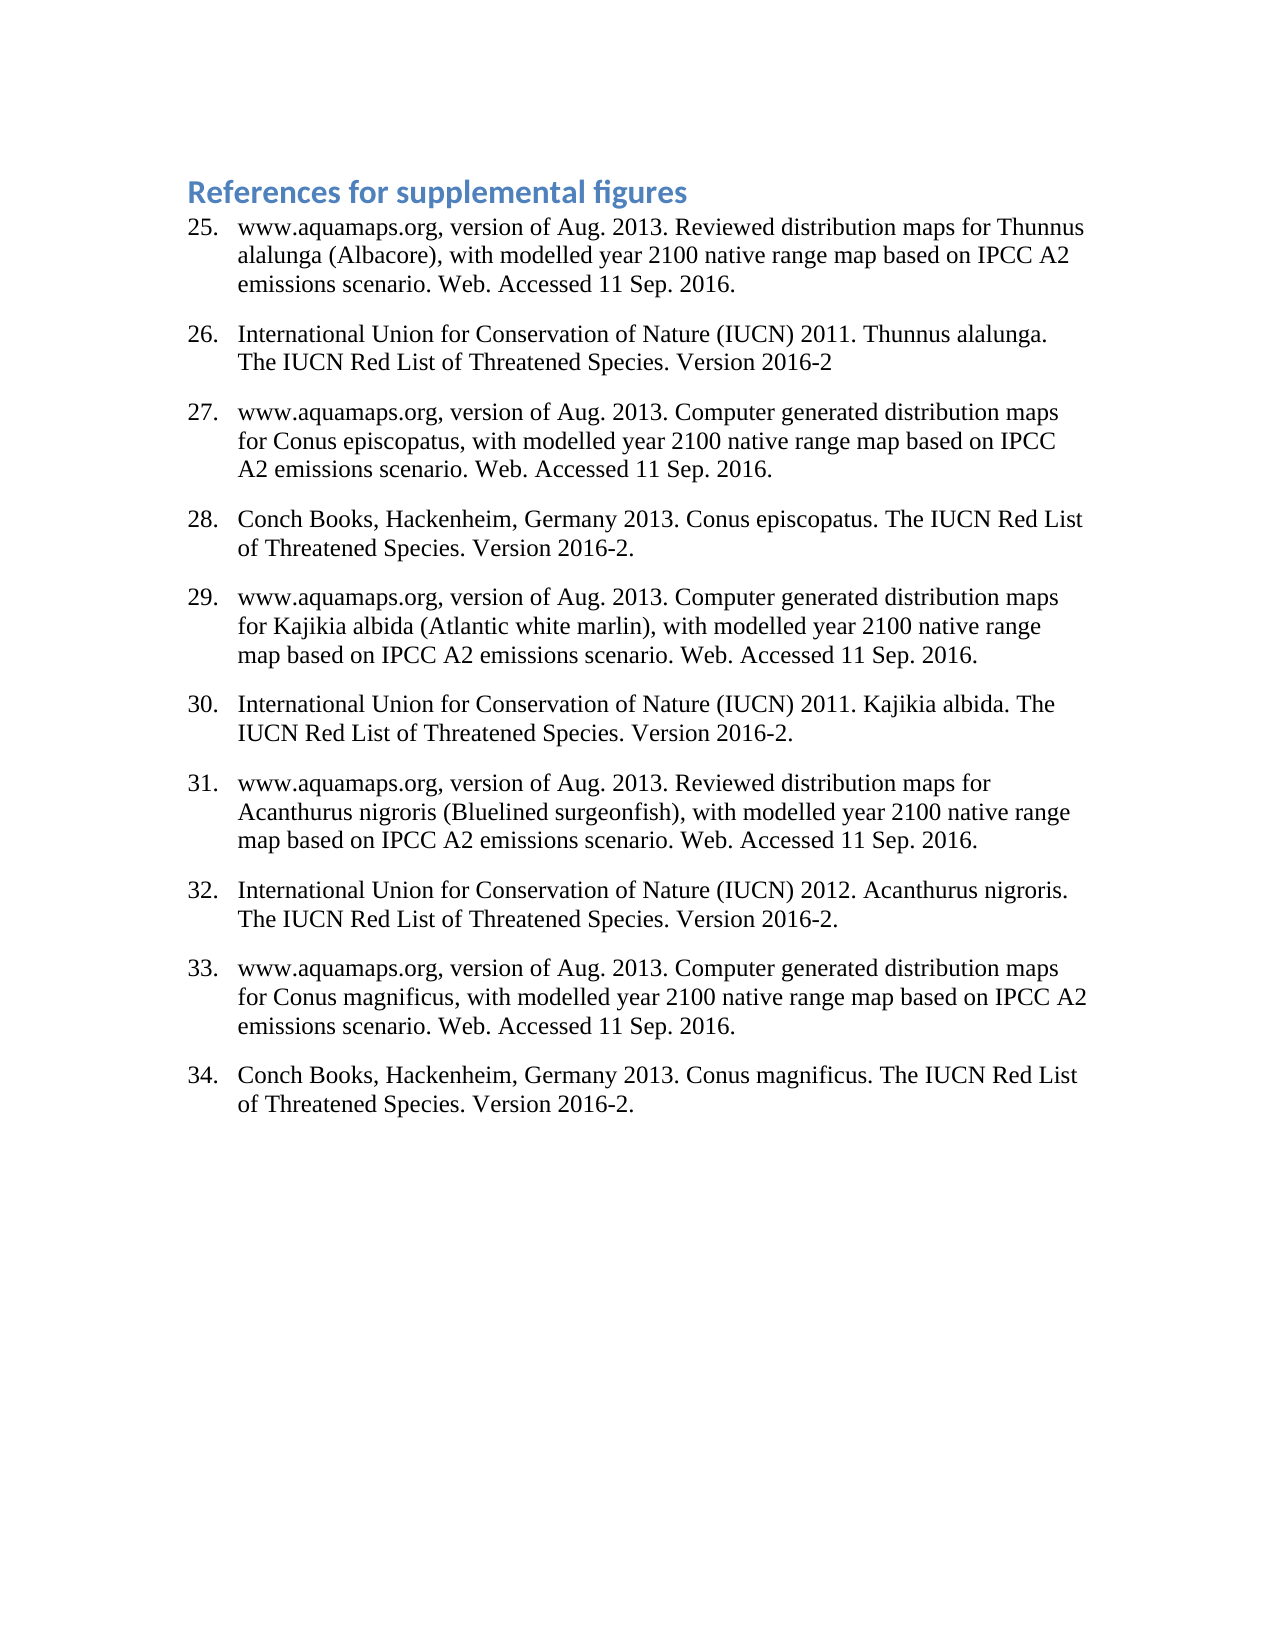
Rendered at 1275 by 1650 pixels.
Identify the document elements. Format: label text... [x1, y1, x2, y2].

list International Union for Conservation of Nature (IUCN) 2011. Kajikia albida. The IUCN Red List of Threatened Species. Version 2016-2. [187, 689, 1087, 747]
list www.aquamaps.org, version of Aug. 2013. Computer generated distribution maps for Conus episcopatus, with modelled year 2100 native range map based on IPCC A2 emissions scenario. Web. Accessed 11 Sep. 2016. [187, 397, 1087, 483]
subtitle References for supplemental figures [187, 171, 1087, 212]
list International Union for Conservation of Nature (IUCN) 2012. Acanthurus nigroris. The IUCN Red List of Threatened Species. Version 2016-2. [187, 875, 1087, 932]
list www.aquamaps.org, version of Aug. 2013. Reviewed distribution maps for Thunnus alalunga (Albacore), with modelled year 2100 native range map based on IPCC A2 emissions scenario. Web. Accessed 11 Sep. 2016. [187, 212, 1087, 298]
list www.aquamaps.org, version of Aug. 2013. Reviewed distribution maps for Acanthurus nigroris (Bluelined surgeonfish), with modelled year 2100 native range map based on IPCC A2 emissions scenario. Web. Accessed 11 Sep. 2016. [187, 768, 1087, 854]
list Conch Books, Hackenheim, Germany 2013. Conus magnificus. The IUCN Red List of Threatened Species. Version 2016-2. [187, 1060, 1087, 1118]
list www.aquamaps.org, version of Aug. 2013. Computer generated distribution maps for Conus magnificus, with modelled year 2100 native range map based on IPCC A2 emissions scenario. Web. Accessed 11 Sep. 2016. [187, 953, 1087, 1039]
list www.aquamaps.org, version of Aug. 2013. Computer generated distribution maps for Kajikia albida (Atlantic white marlin), with modelled year 2100 native range map based on IPCC A2 emissions scenario. Web. Accessed 11 Sep. 2016. [187, 582, 1087, 669]
list International Union for Conservation of Nature (IUCN) 2011. Thunnus alalunga. The IUCN Red List of Threatened Species. Version 2016-2 [187, 319, 1087, 376]
list Conch Books, Hackenheim, Germany 2013. Conus episcopatus. The IUCN Red List of Threatened Species. Version 2016-2. [187, 504, 1087, 562]
